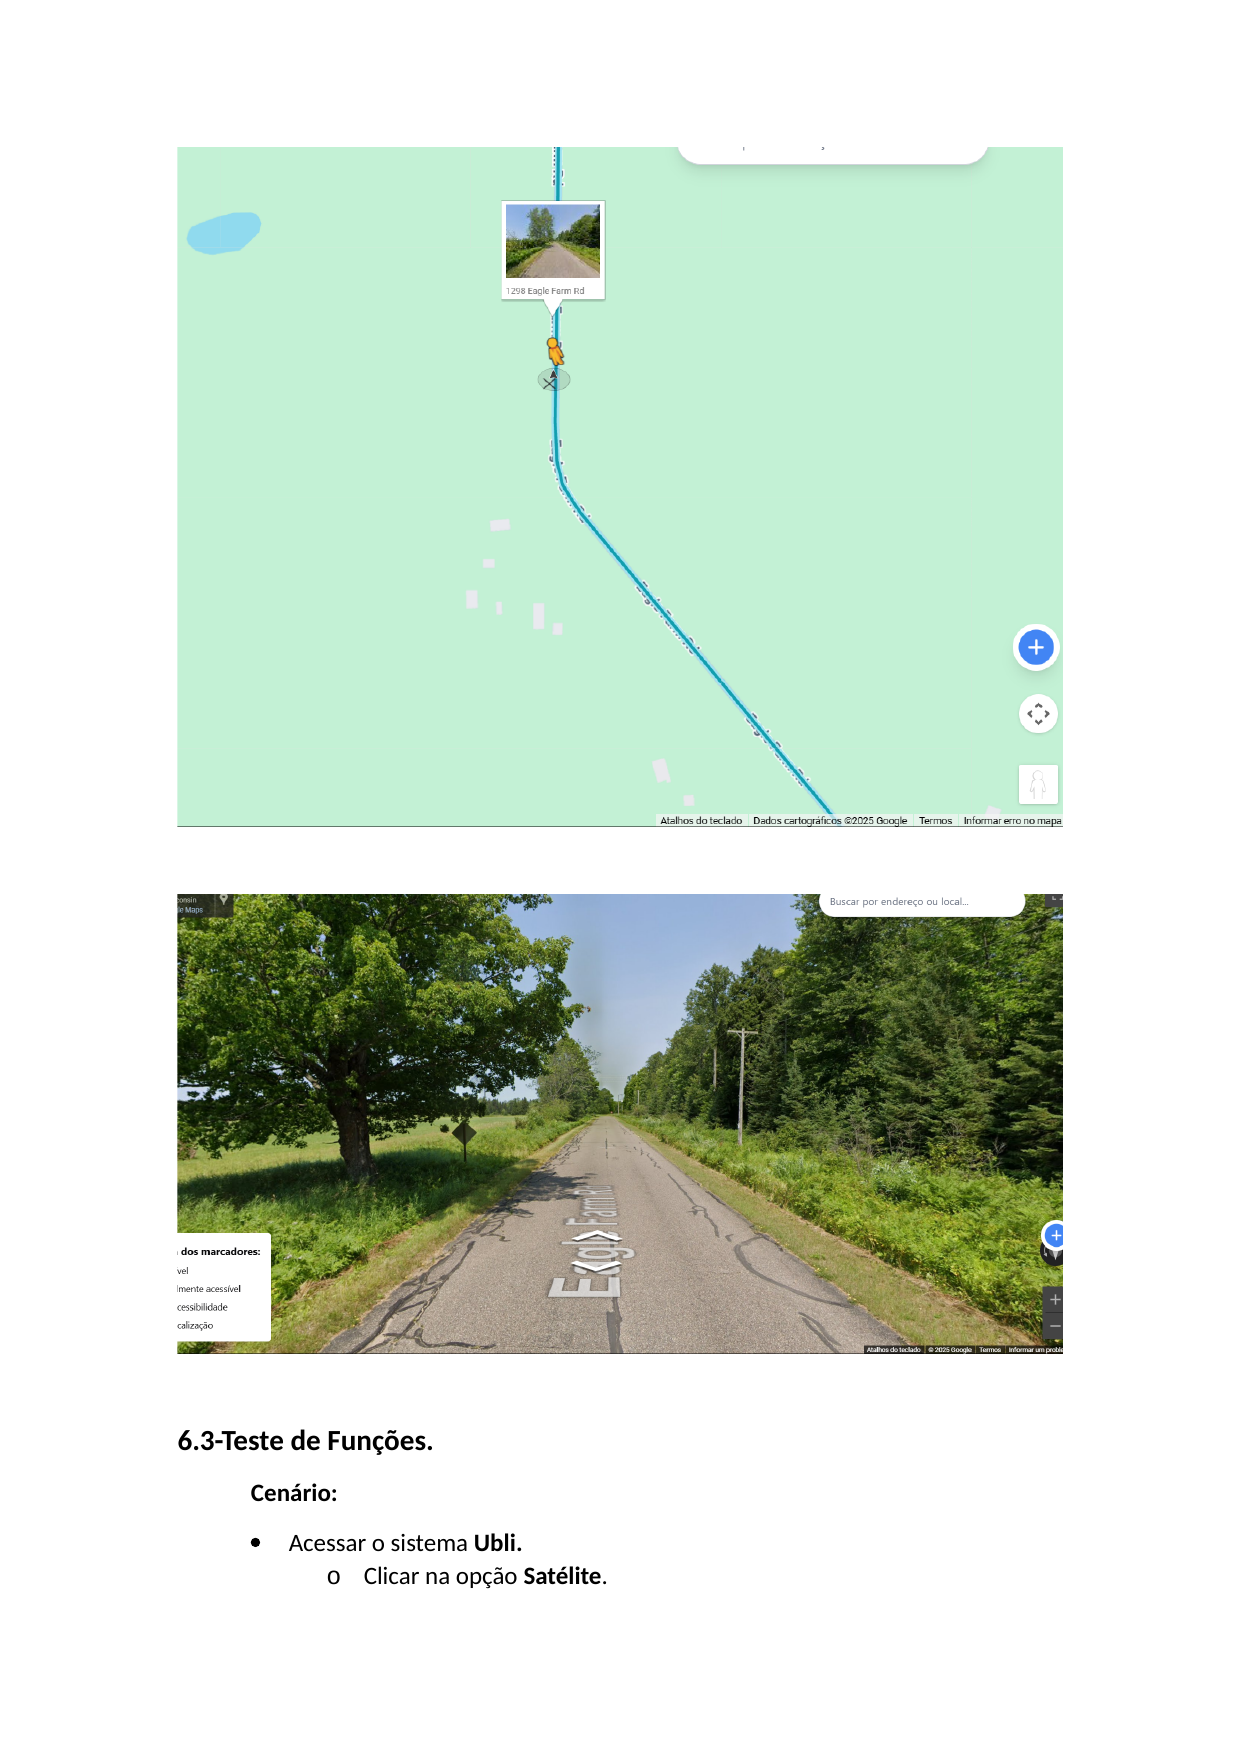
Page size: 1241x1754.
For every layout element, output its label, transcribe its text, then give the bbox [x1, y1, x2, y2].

list Clicar na opção Satélite. [326, 1560, 1063, 1592]
text 6.3-Teste de Funções. [177, 1422, 1063, 1458]
list Acessar o sistema Ubli. [251, 1527, 1063, 1557]
text Cenário: [177, 1477, 1063, 1508]
picture [177, 147, 1063, 827]
picture [177, 894, 1063, 1354]
